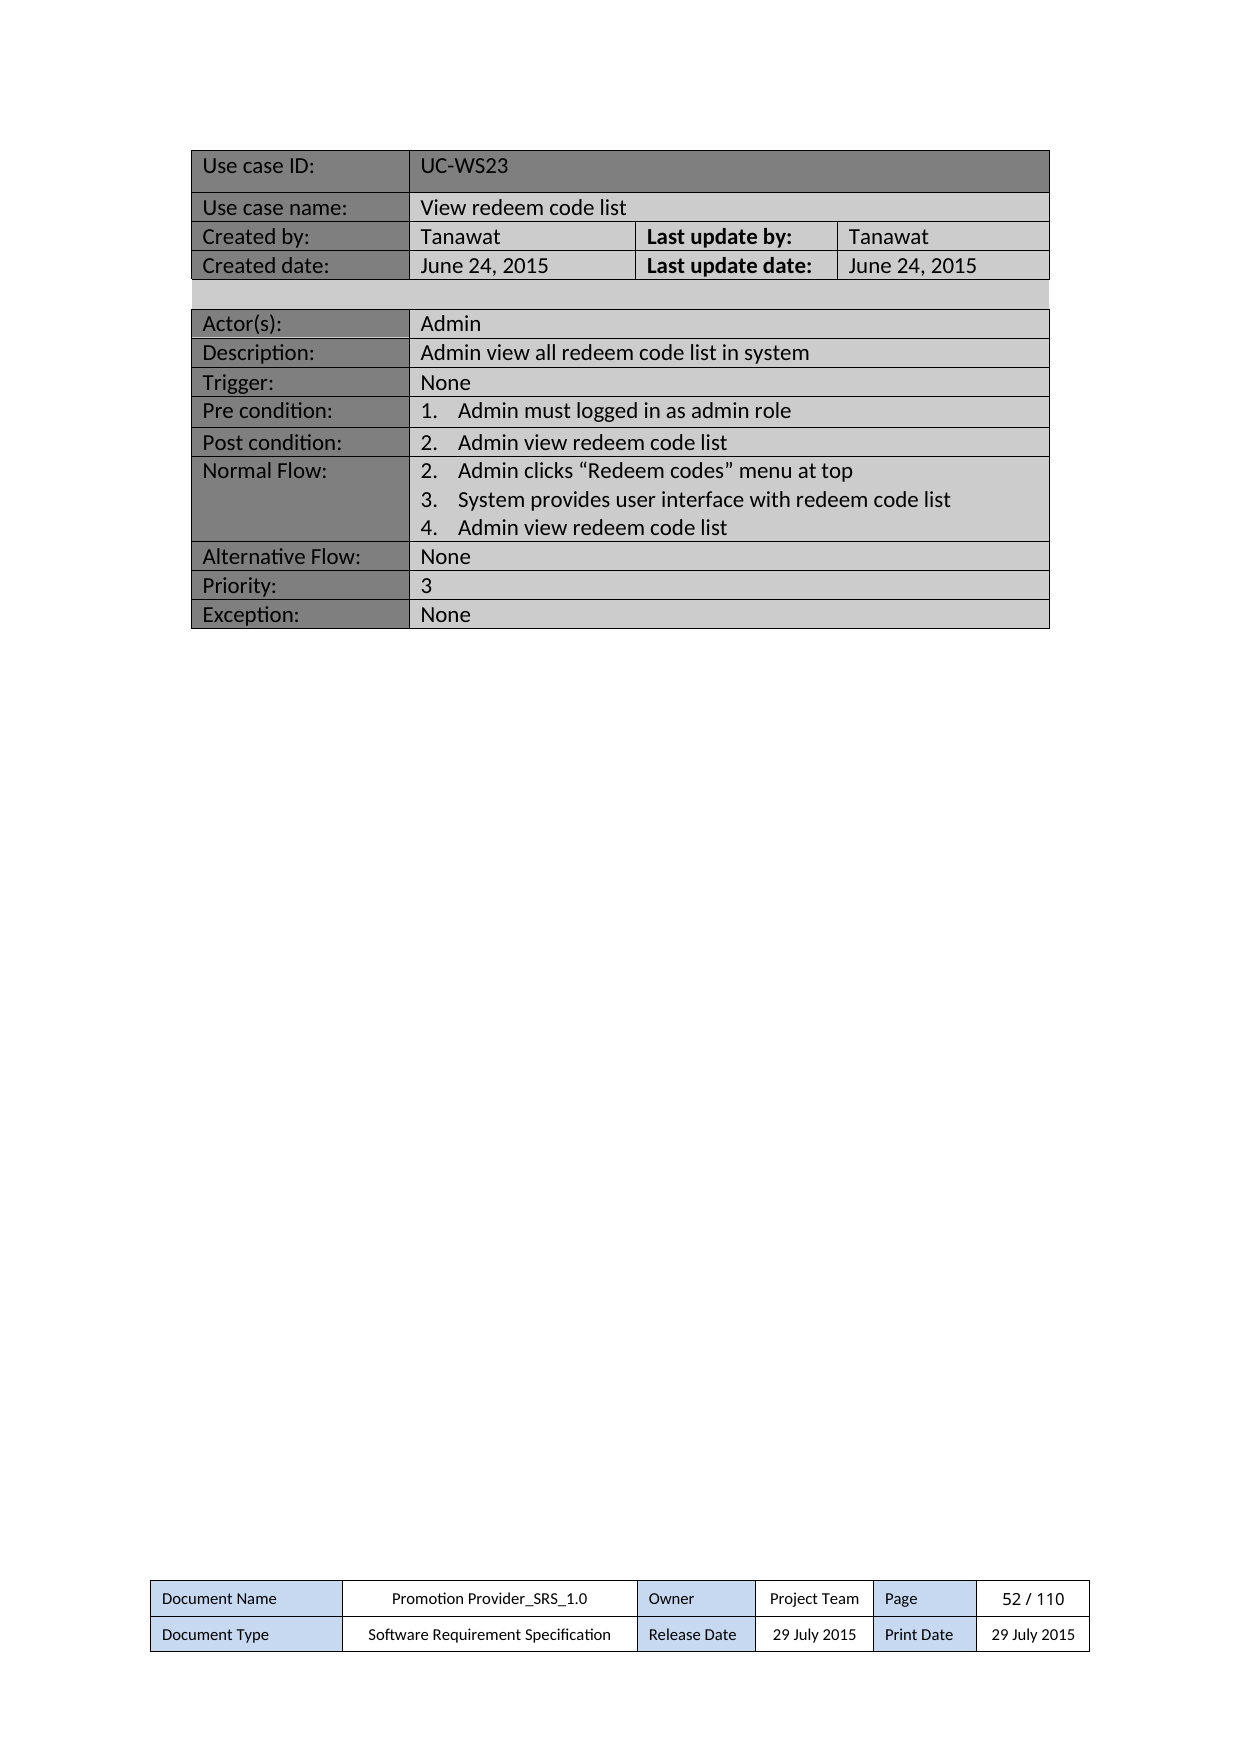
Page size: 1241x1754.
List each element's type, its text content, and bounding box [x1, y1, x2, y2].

table_cell Admin view all redeem code list in system [410, 339, 1049, 367]
table_cell Admin [410, 310, 1049, 337]
table_cell Normal Flow: [192, 457, 409, 541]
table_cell Alternative Flow: [192, 542, 409, 570]
table_cell View redeem code list [410, 193, 1049, 221]
table_cell [192, 280, 409, 308]
table_cell Admin view redeem code list [410, 428, 1049, 456]
table_cell Priority: [192, 571, 409, 599]
table_cell None [410, 542, 1049, 570]
table_cell Post condition: [192, 428, 409, 456]
table_cell Trigger: [192, 368, 409, 396]
table_cell None [410, 600, 1049, 628]
table_cell Exception: [192, 600, 409, 628]
table_cell Tanawat [410, 222, 635, 250]
table_cell Last update date: [636, 251, 837, 279]
table_cell Admin clicks “Redeem codes” menu at top System provides user interface with redeem code list Admin view redeem code list [410, 457, 1049, 541]
table_cell Last update by: [636, 222, 837, 250]
table_cell [409, 280, 1049, 308]
table_header Use case ID: [192, 151, 409, 192]
table_cell Admin must logged in as admin role [410, 397, 1049, 427]
table_cell Description: [192, 339, 409, 367]
table_cell Use case name: [192, 193, 409, 221]
table_cell Pre condition: [192, 397, 409, 427]
table_cell 3 [410, 571, 1049, 599]
table_header UC-WS23 [410, 151, 1049, 192]
table_cell Created by: [192, 222, 409, 250]
table_cell Tanawat [838, 222, 1049, 250]
table_cell None [410, 368, 1049, 396]
table_cell Created date: [192, 251, 409, 279]
table_cell Actor(s): [192, 310, 409, 337]
table_cell June 24, 2015 [410, 251, 635, 279]
table_cell June 24, 2015 [838, 251, 1049, 279]
